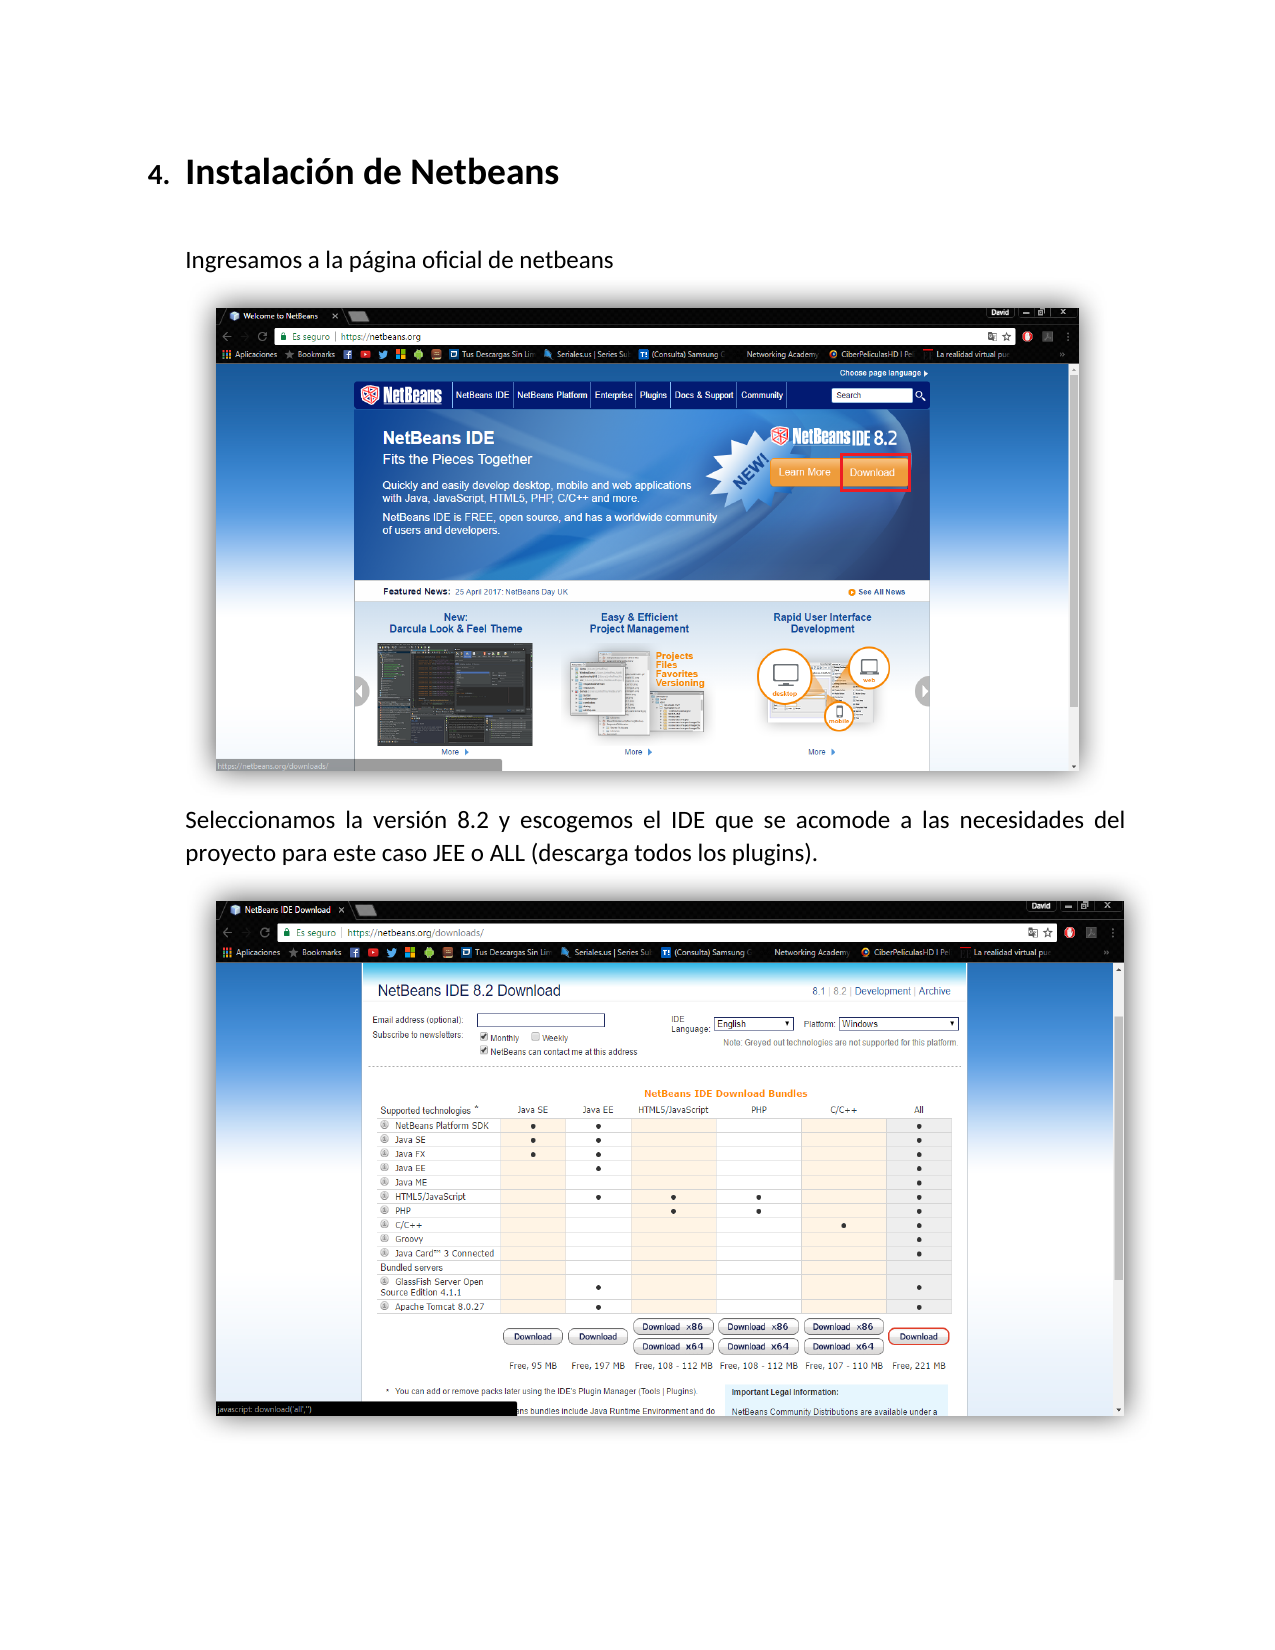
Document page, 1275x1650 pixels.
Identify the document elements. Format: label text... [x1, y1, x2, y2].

subtitle Instalación de Netbeans [148, 148, 1127, 193]
picture [216, 308, 1079, 771]
picture [216, 901, 1124, 1416]
list Ingresamos a la página oficial de netbeans [185, 244, 1127, 274]
list Seleccionamos la versión 8.2 y escogemos el IDE que se acomode a las necesidades del proyecto para este caso JEE o ALL (descarga todos los plugins). [185, 804, 1127, 868]
